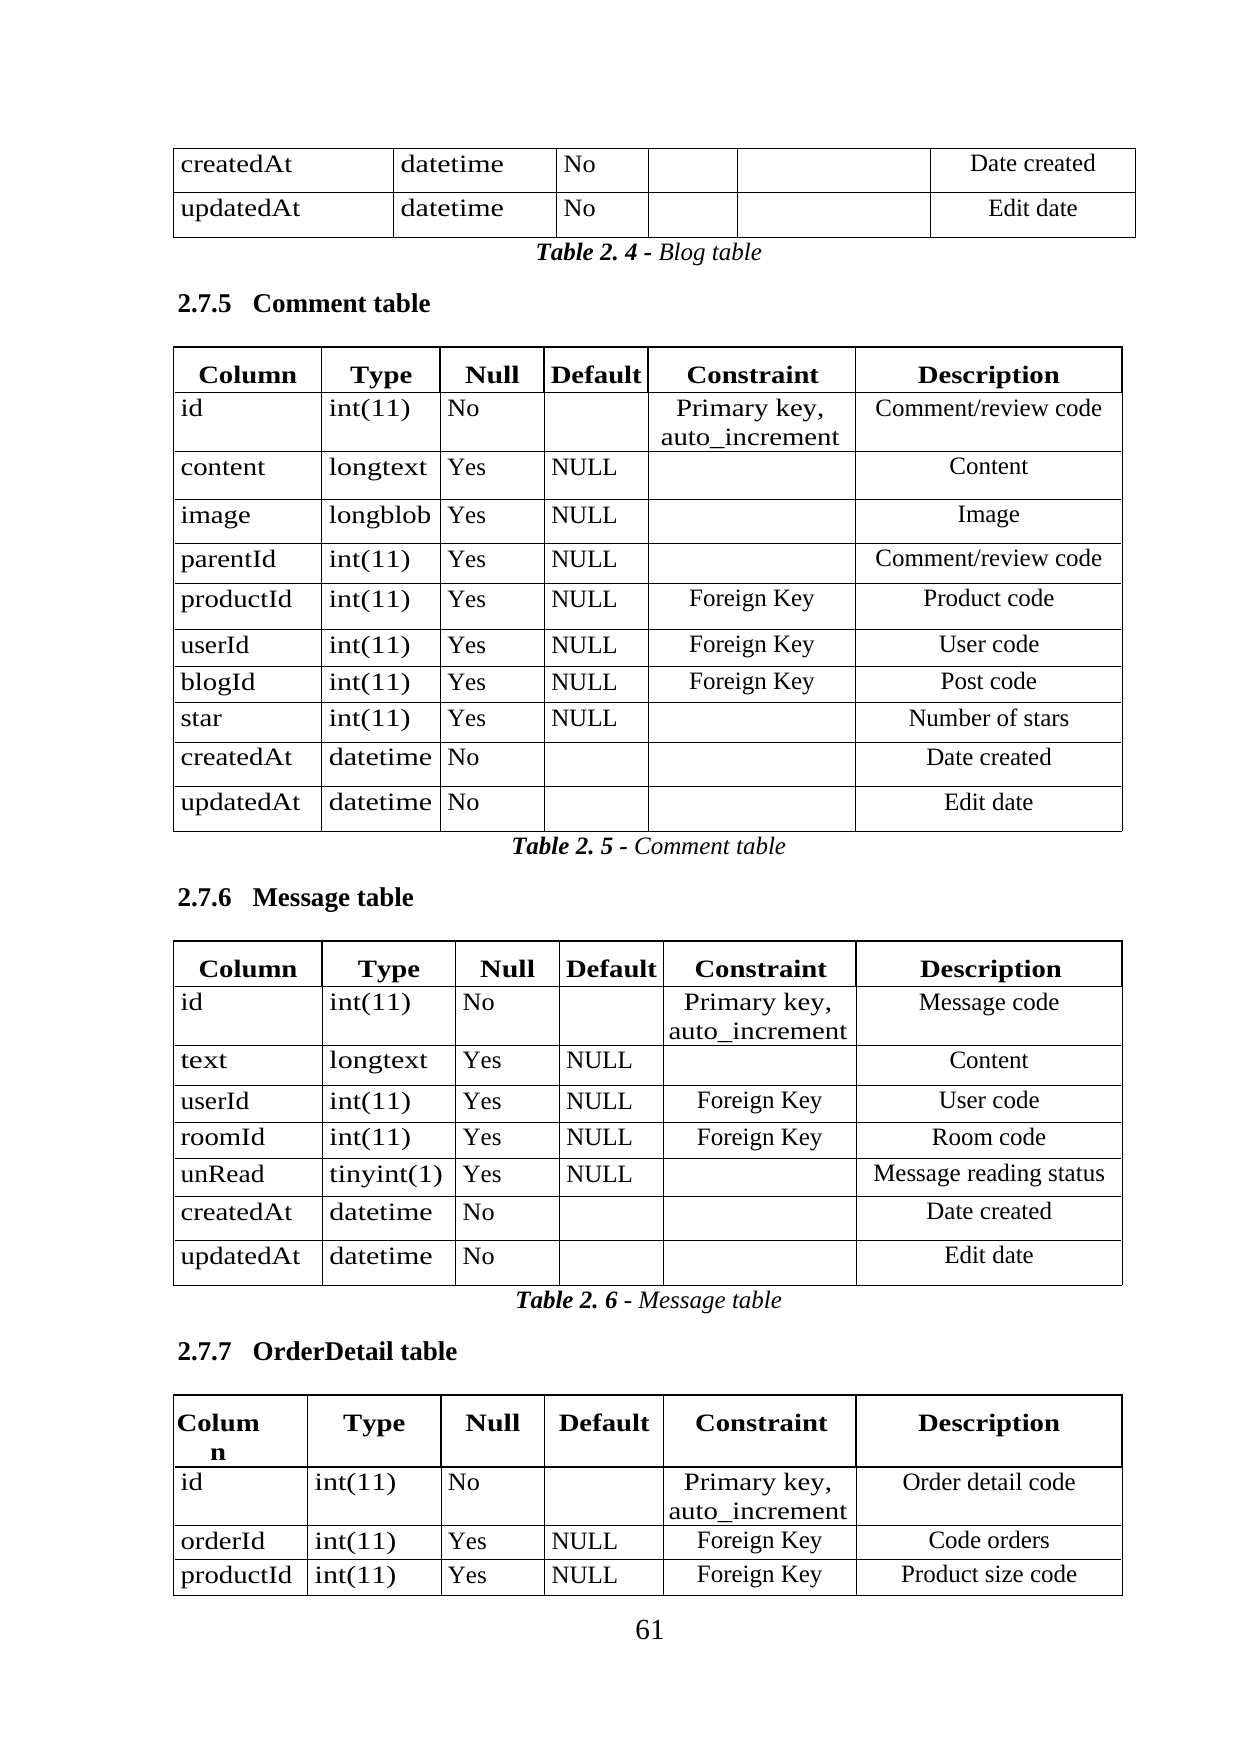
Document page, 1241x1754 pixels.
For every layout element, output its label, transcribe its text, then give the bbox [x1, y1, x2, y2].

table_cell Message reading status [857, 1158, 1122, 1196]
table_cell int(11) [322, 703, 440, 741]
table_cell int(11) [308, 1560, 441, 1595]
table_header Default [545, 348, 647, 392]
table_cell Date created [856, 741, 1122, 786]
table_cell Yes [442, 1560, 544, 1595]
table_cell parentId [174, 544, 321, 583]
table_cell NULL [545, 630, 648, 666]
table_cell Yes [456, 1046, 559, 1085]
table_cell Image [856, 499, 1122, 543]
table_cell datetime [322, 787, 440, 831]
table_cell Edit date [856, 786, 1122, 831]
table_cell [664, 1241, 856, 1285]
table_cell int(11) [308, 1526, 441, 1559]
table_cell Comment/review code [856, 543, 1122, 583]
table_header Column [174, 348, 321, 392]
table_cell [649, 500, 855, 543]
table_cell NULL [545, 1560, 663, 1595]
table_cell [545, 1468, 663, 1525]
table_cell datetime [323, 1241, 455, 1285]
table_cell updatedAt [174, 193, 393, 237]
table_cell [664, 1046, 856, 1085]
table_cell Number of stars [856, 702, 1122, 741]
table_cell Foreign Key [649, 667, 855, 702]
table_cell [664, 1159, 856, 1196]
table_header Type [322, 348, 439, 392]
table_cell createdAt [174, 743, 321, 786]
table_cell NULL [545, 703, 648, 741]
table_header Constraint [664, 942, 855, 986]
table_cell Code orders [857, 1525, 1122, 1559]
table_cell longtext [323, 1046, 455, 1085]
table_cell Foreign Key [664, 1123, 856, 1158]
table_cell Yes [441, 544, 544, 583]
table_cell [649, 149, 737, 192]
table_cell Post code [856, 666, 1122, 702]
table_cell [649, 193, 737, 237]
table_cell content [174, 452, 321, 499]
table_cell [649, 787, 855, 831]
table_cell [664, 1197, 856, 1240]
table_cell NULL [545, 1526, 663, 1559]
table_cell No [456, 987, 559, 1044]
table_header Default [545, 1396, 663, 1466]
table_cell unRead [174, 1159, 322, 1196]
table_cell NULL [560, 1046, 663, 1085]
table_cell Yes [441, 630, 544, 666]
table_cell User code [857, 1085, 1122, 1121]
table_cell Foreign Key [649, 630, 855, 666]
table_cell [545, 743, 648, 786]
table_cell No [456, 1197, 559, 1240]
table_cell NULL [560, 1159, 663, 1196]
table_cell int(11) [322, 544, 440, 583]
table_header Column [174, 942, 321, 986]
table_cell int(11) [323, 1086, 455, 1121]
table_header Column [174, 1396, 307, 1466]
table_cell roomId [174, 1123, 322, 1158]
table_cell int(11) [323, 987, 455, 1044]
table_cell No [557, 149, 648, 192]
table_cell Content [856, 451, 1122, 499]
table_cell Yes [456, 1086, 559, 1121]
table_cell Yes [441, 703, 544, 741]
table_cell Foreign Key [664, 1526, 856, 1559]
table_cell int(11) [308, 1468, 441, 1525]
subtitle Message table [177, 881, 1122, 912]
table_cell int(11) [323, 1123, 455, 1158]
table_cell NULL [560, 1123, 663, 1158]
table_cell int(11) [322, 584, 440, 629]
table_cell productId [174, 584, 321, 629]
table_cell Content [857, 1045, 1122, 1085]
table_cell id [174, 987, 322, 1044]
table_header Type [308, 1396, 440, 1466]
table_cell longblob [322, 500, 440, 543]
table_cell int(11) [322, 630, 440, 666]
table_cell Yes [456, 1123, 559, 1158]
table_cell createdAt [174, 149, 393, 192]
table_header Type [323, 942, 455, 986]
table_cell datetime [394, 149, 556, 192]
table_cell Foreign Key [664, 1086, 856, 1121]
table_cell No [557, 193, 648, 237]
table_cell NULL [545, 584, 648, 629]
table_header Null [456, 942, 559, 986]
table_cell Edit date [931, 193, 1135, 237]
table_cell NULL [545, 452, 648, 499]
table_cell Comment/review code [856, 393, 1122, 451]
table_header Default [560, 942, 663, 986]
table_cell No [441, 787, 544, 831]
table_cell productId [174, 1560, 307, 1595]
table_cell NULL [560, 1086, 663, 1121]
table_cell [738, 193, 930, 237]
table_cell NULL [545, 500, 648, 543]
table_cell updatedAt [174, 1241, 322, 1285]
table_cell [560, 987, 663, 1044]
table_cell [649, 743, 855, 786]
table_cell Yes [441, 500, 544, 543]
table_cell Yes [442, 1526, 544, 1559]
table_cell image [174, 500, 321, 543]
table_cell No [441, 393, 544, 451]
table_cell [560, 1197, 663, 1240]
table_cell userId [174, 1086, 322, 1121]
table_cell datetime [323, 1197, 455, 1240]
subtitle Comment table [177, 287, 1122, 318]
table_cell Room code [857, 1121, 1122, 1158]
table_cell blogId [174, 667, 321, 702]
table_cell longtext [322, 452, 440, 499]
table_cell datetime [394, 193, 556, 237]
table_cell [649, 544, 855, 583]
table_header Description [856, 348, 1121, 392]
table_cell Date created [857, 1196, 1122, 1240]
table_cell int(11) [322, 393, 440, 451]
table_cell updatedAt [174, 787, 321, 831]
table_cell [545, 393, 648, 451]
table_header Description [857, 1396, 1121, 1466]
table_cell NULL [545, 544, 648, 583]
table_cell [560, 1241, 663, 1285]
table_cell tinyint(1) [323, 1159, 455, 1196]
table_cell [649, 703, 855, 741]
table_cell No [441, 743, 544, 786]
table_cell id [174, 393, 321, 451]
table_header Constraint [664, 1396, 855, 1466]
table_cell Foreign Key [649, 584, 855, 629]
table_cell orderId [174, 1526, 307, 1559]
table_cell Yes [441, 667, 544, 702]
table_cell NULL [545, 667, 648, 702]
table_cell Yes [456, 1159, 559, 1196]
table_cell datetime [322, 743, 440, 786]
table_cell Primary key, auto_increment [664, 987, 856, 1044]
table_cell Message code [857, 987, 1122, 1044]
subtitle OrderDetail table [177, 1335, 1122, 1366]
table_cell star [174, 703, 321, 741]
table_header Description [857, 942, 1121, 986]
table_cell Edit date [857, 1240, 1122, 1285]
table_cell Foreign Key [664, 1560, 856, 1595]
table_cell text [174, 1046, 322, 1085]
table_cell No [442, 1468, 544, 1525]
table_cell Product code [856, 583, 1122, 629]
table_cell Order detail code [857, 1468, 1122, 1525]
table_cell int(11) [322, 667, 440, 702]
table_cell [545, 787, 648, 831]
table_cell [738, 149, 930, 192]
table_cell Yes [441, 452, 544, 499]
table_cell Product size code [857, 1559, 1122, 1595]
table_cell Primary key, auto_increment [649, 393, 855, 451]
table_cell userId [174, 630, 321, 666]
table_header Null [441, 348, 543, 392]
table_cell [649, 452, 855, 499]
table_cell No [456, 1241, 559, 1285]
table_cell createdAt [174, 1197, 322, 1240]
table_cell Date created [931, 149, 1135, 192]
table_header Null [442, 1396, 544, 1466]
table_cell User code [856, 629, 1122, 666]
table_header Constraint [649, 348, 855, 392]
table_cell Yes [441, 584, 544, 629]
table_cell Primary key, auto_increment [664, 1468, 856, 1525]
table_cell id [174, 1467, 307, 1525]
